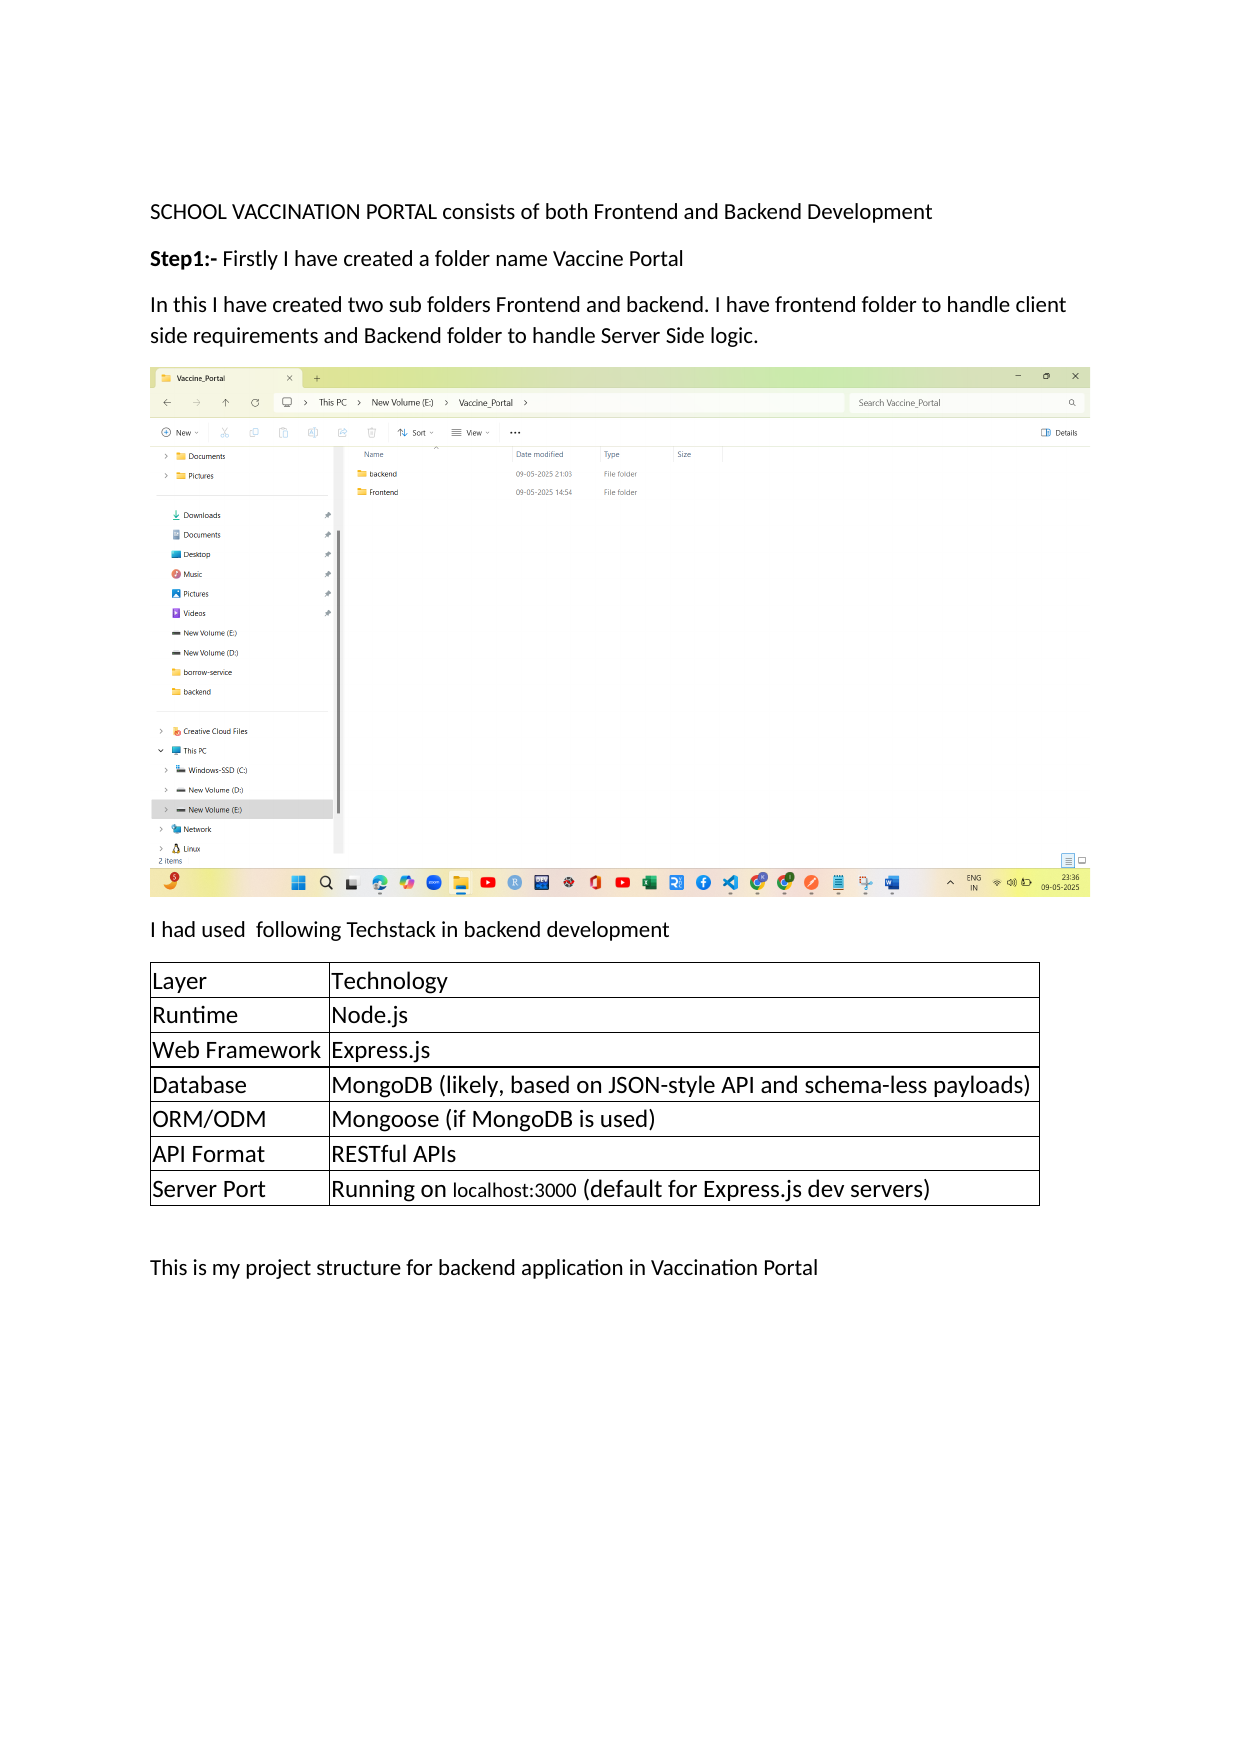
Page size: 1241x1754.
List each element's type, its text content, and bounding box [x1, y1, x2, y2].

table_cell Running on localhost:3000 (default for Express.js dev servers) [330, 1171, 1039, 1205]
table_cell Node.js [330, 998, 1039, 1032]
table_cell Mongoose (if MongoDB is used) [330, 1102, 1039, 1136]
table_cell ORM/ODM [151, 1102, 329, 1136]
table_cell Runtime [151, 998, 329, 1032]
text Step1:- Firstly I have created a folder name Vaccine Portal [150, 244, 1090, 272]
picture [150, 367, 1091, 897]
table_cell MongoDB (likely, based on JSON-style API and schema-less payloads) [330, 1068, 1039, 1101]
text I had used following Techstack in backend development [150, 915, 1090, 943]
table_header Layer [151, 963, 329, 997]
table_cell Express.js [330, 1033, 1039, 1066]
table_cell Web Framework [151, 1033, 329, 1066]
table_cell Server Port [151, 1171, 329, 1205]
table_header Technology [330, 963, 1039, 997]
table_cell RESTful APIs [330, 1137, 1039, 1170]
table_cell API Format [151, 1137, 329, 1170]
text SCHOOL VACCINATION PORTAL consists of both Frontend and Backend Development [150, 197, 1090, 225]
text This is my project structure for backend application in Vaccination Portal [150, 1253, 1090, 1281]
text In this I have created two sub folders Frontend and backend. I have frontend folder to handle client side requirements and Backend folder to handle Server Side logic. [150, 291, 1090, 349]
table_cell Database [151, 1068, 329, 1101]
